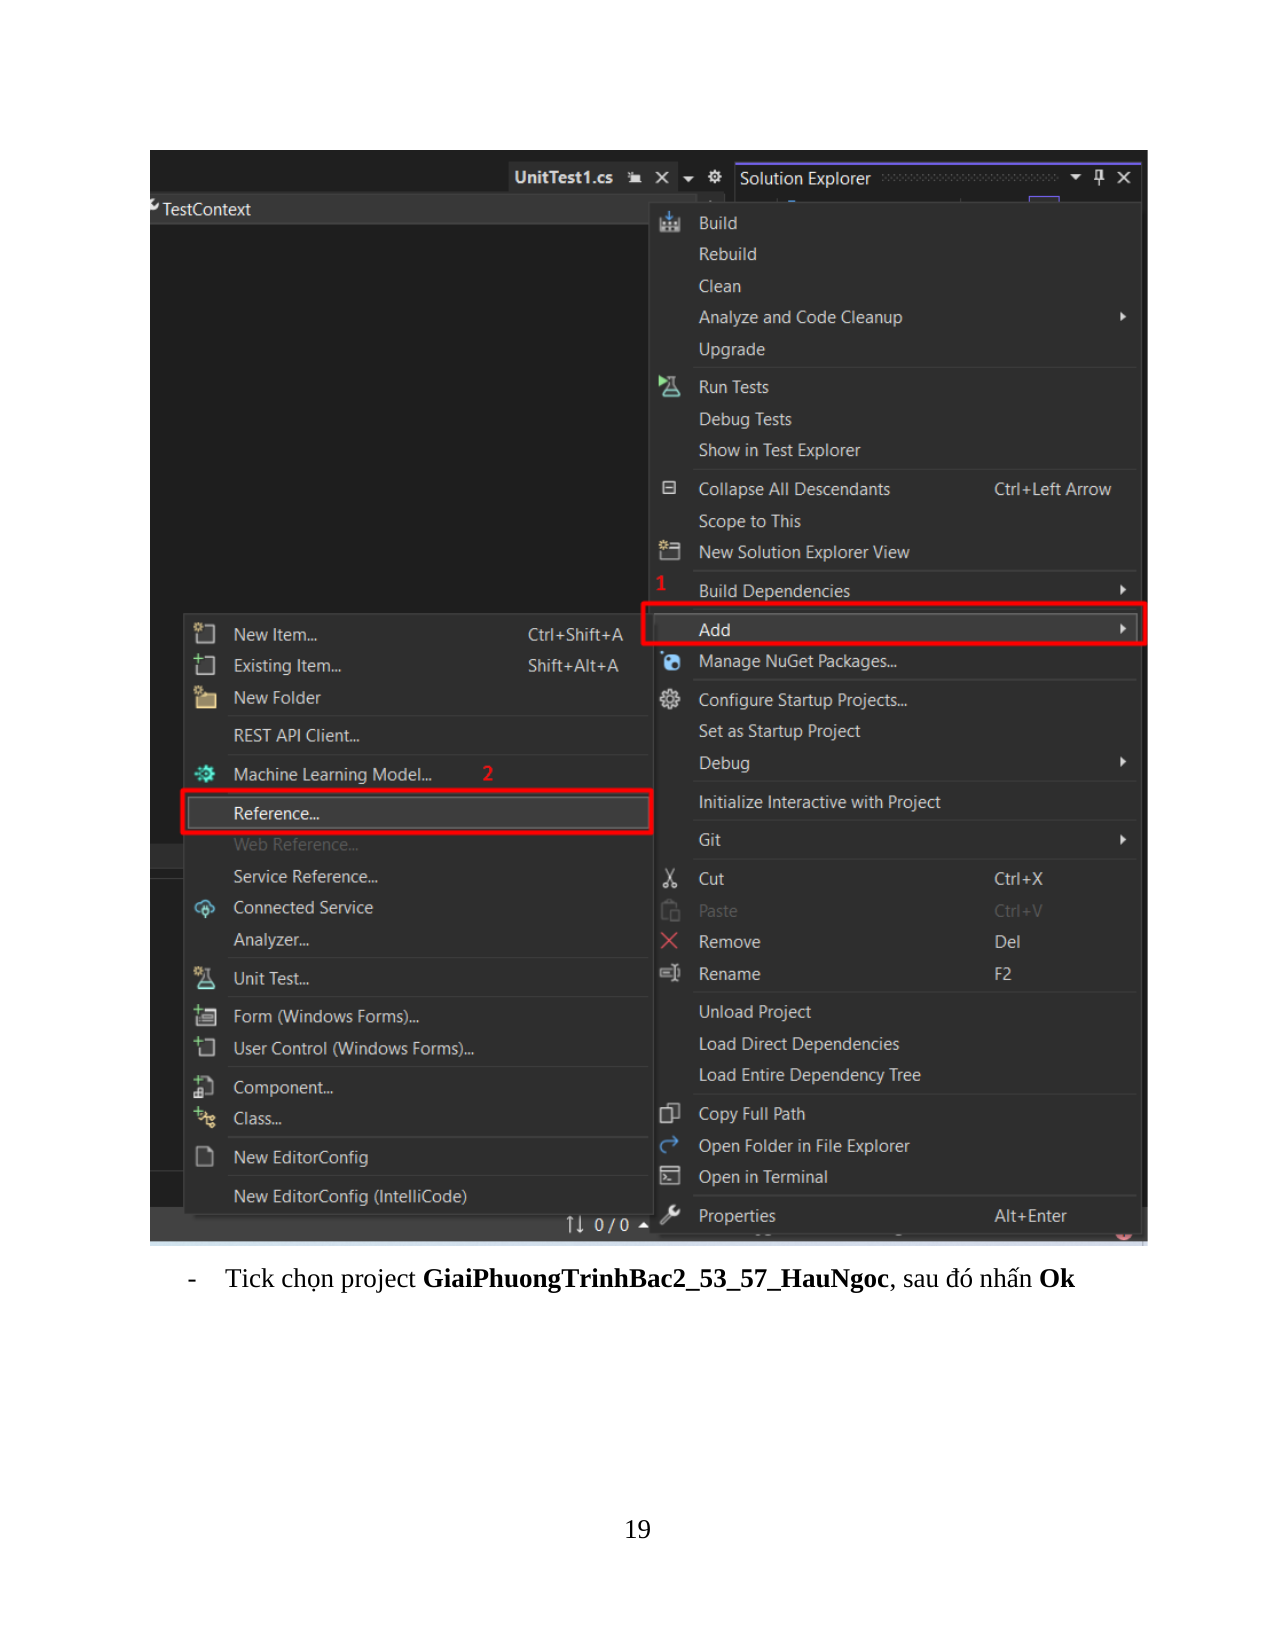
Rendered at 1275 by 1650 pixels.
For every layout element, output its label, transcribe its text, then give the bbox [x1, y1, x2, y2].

list Tick chọn project GiaiPhuongTrinhBac2_53_57_HauNgoc, sau đó nhấn Ok [187, 1262, 1125, 1293]
picture [150, 150, 1148, 1246]
